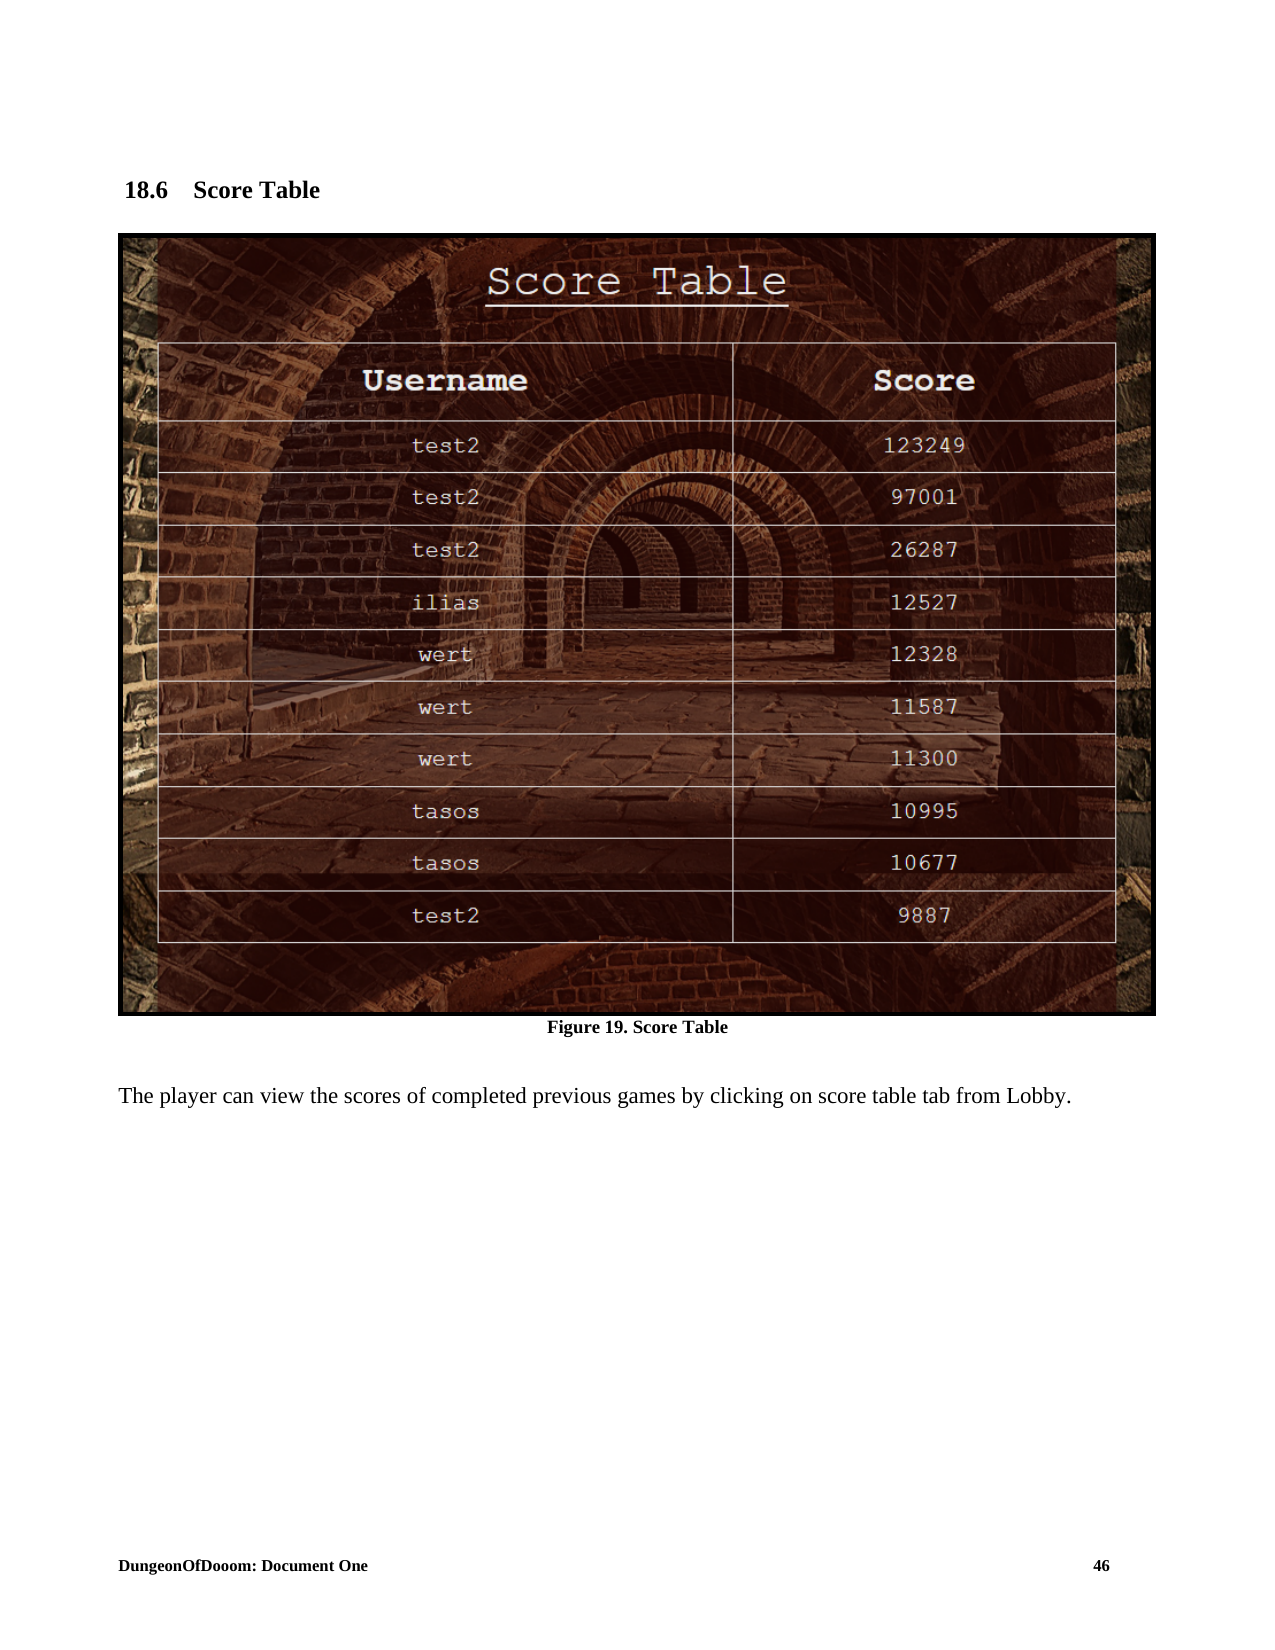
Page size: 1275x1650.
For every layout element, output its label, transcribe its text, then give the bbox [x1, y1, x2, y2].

text Figure 19. Score Table [118, 1016, 1157, 1038]
text Score Table [124, 176, 1157, 204]
text The player can view the scores of completed previous games by clicking on score table tab from Lobby. [118, 1082, 1157, 1109]
picture [123, 238, 1151, 1012]
